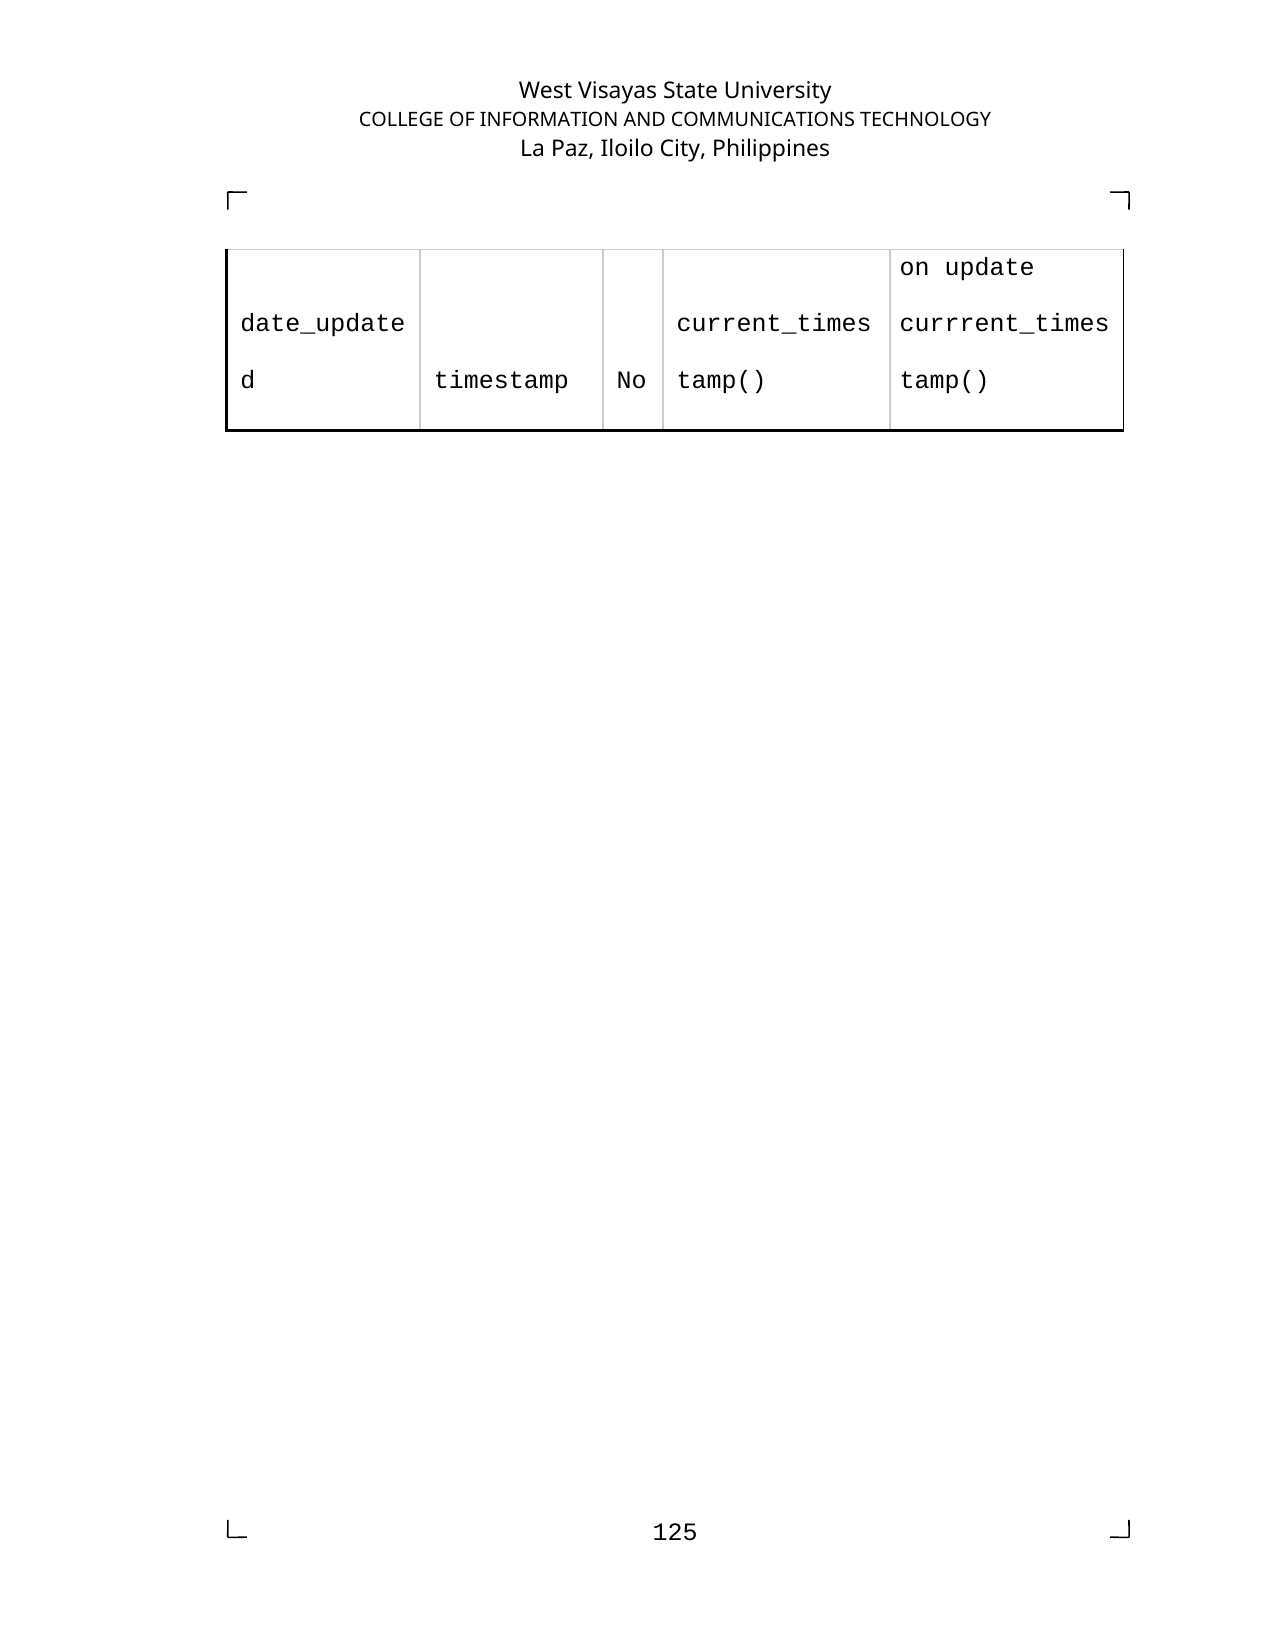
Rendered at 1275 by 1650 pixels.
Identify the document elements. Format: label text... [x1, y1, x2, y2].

table_cell current_timestamp() [664, 250, 889, 429]
table_cell date_updated [228, 250, 419, 429]
table_cell timestamp [421, 250, 602, 429]
table_cell No [604, 250, 662, 429]
table_cell on update currrent_timestamp() [891, 250, 1123, 429]
